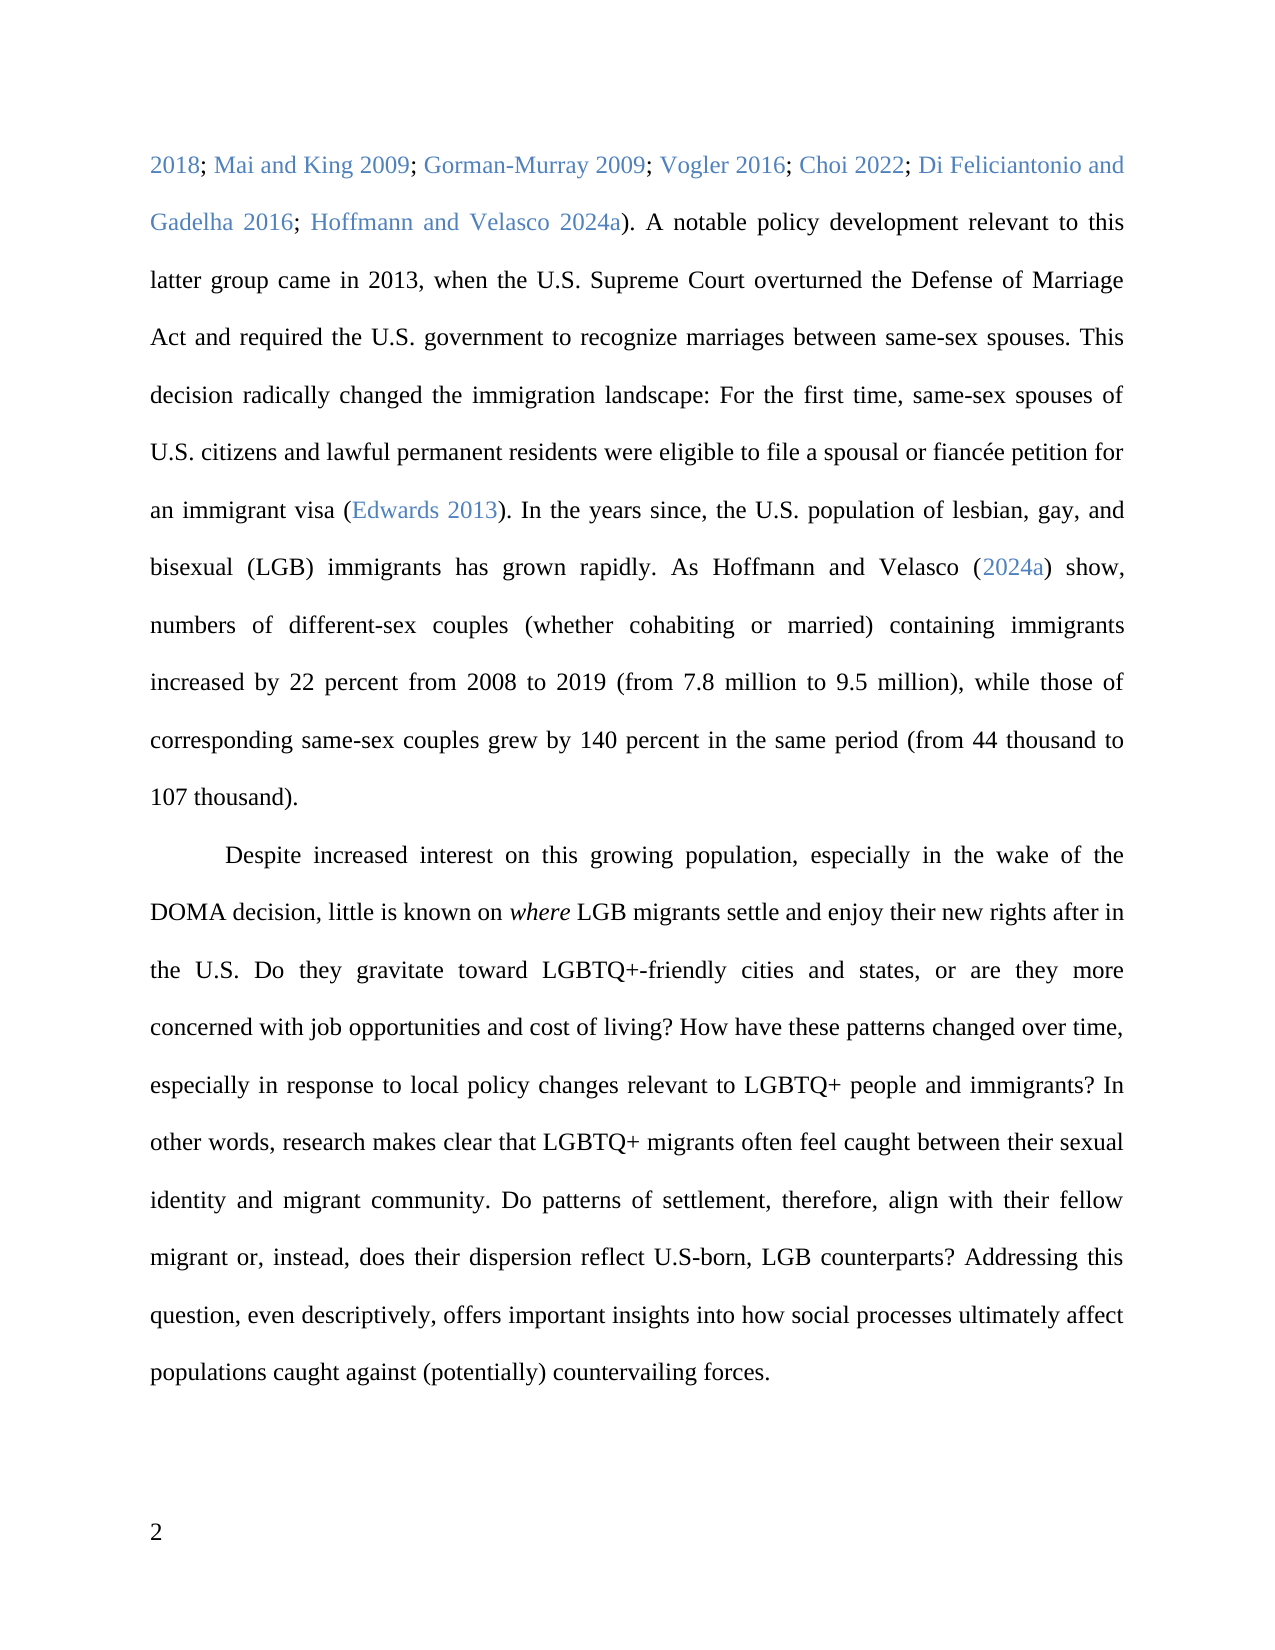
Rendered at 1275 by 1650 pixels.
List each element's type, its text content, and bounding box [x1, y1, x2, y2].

text Despite increased interest on this growing population, especially in the wake of the DOMA decision, little is known on where LGB migrants settle and enjoy their new rights after in the U.S. Do they gravitate toward LGBTQ+-friendly cities and states, or are they more concerned with job opportunities and cost of living? How have these patterns changed over time, especially in response to local policy changes relevant to LGBTQ+ people and immigrants? In other words, research makes clear that LGBTQ+ migrants often feel caught between their sexual identity and migrant community. Do patterns of settlement, therefore, align with their fellow migrant or, instead, does their dispersion reflect U.S-born, LGB counterparts? Addressing this question, even descriptively, offers important insights into how social processes ultimately affect populations caught against (potentially) countervailing forces. [150, 840, 1125, 1386]
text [150, 150, 1125, 811]
